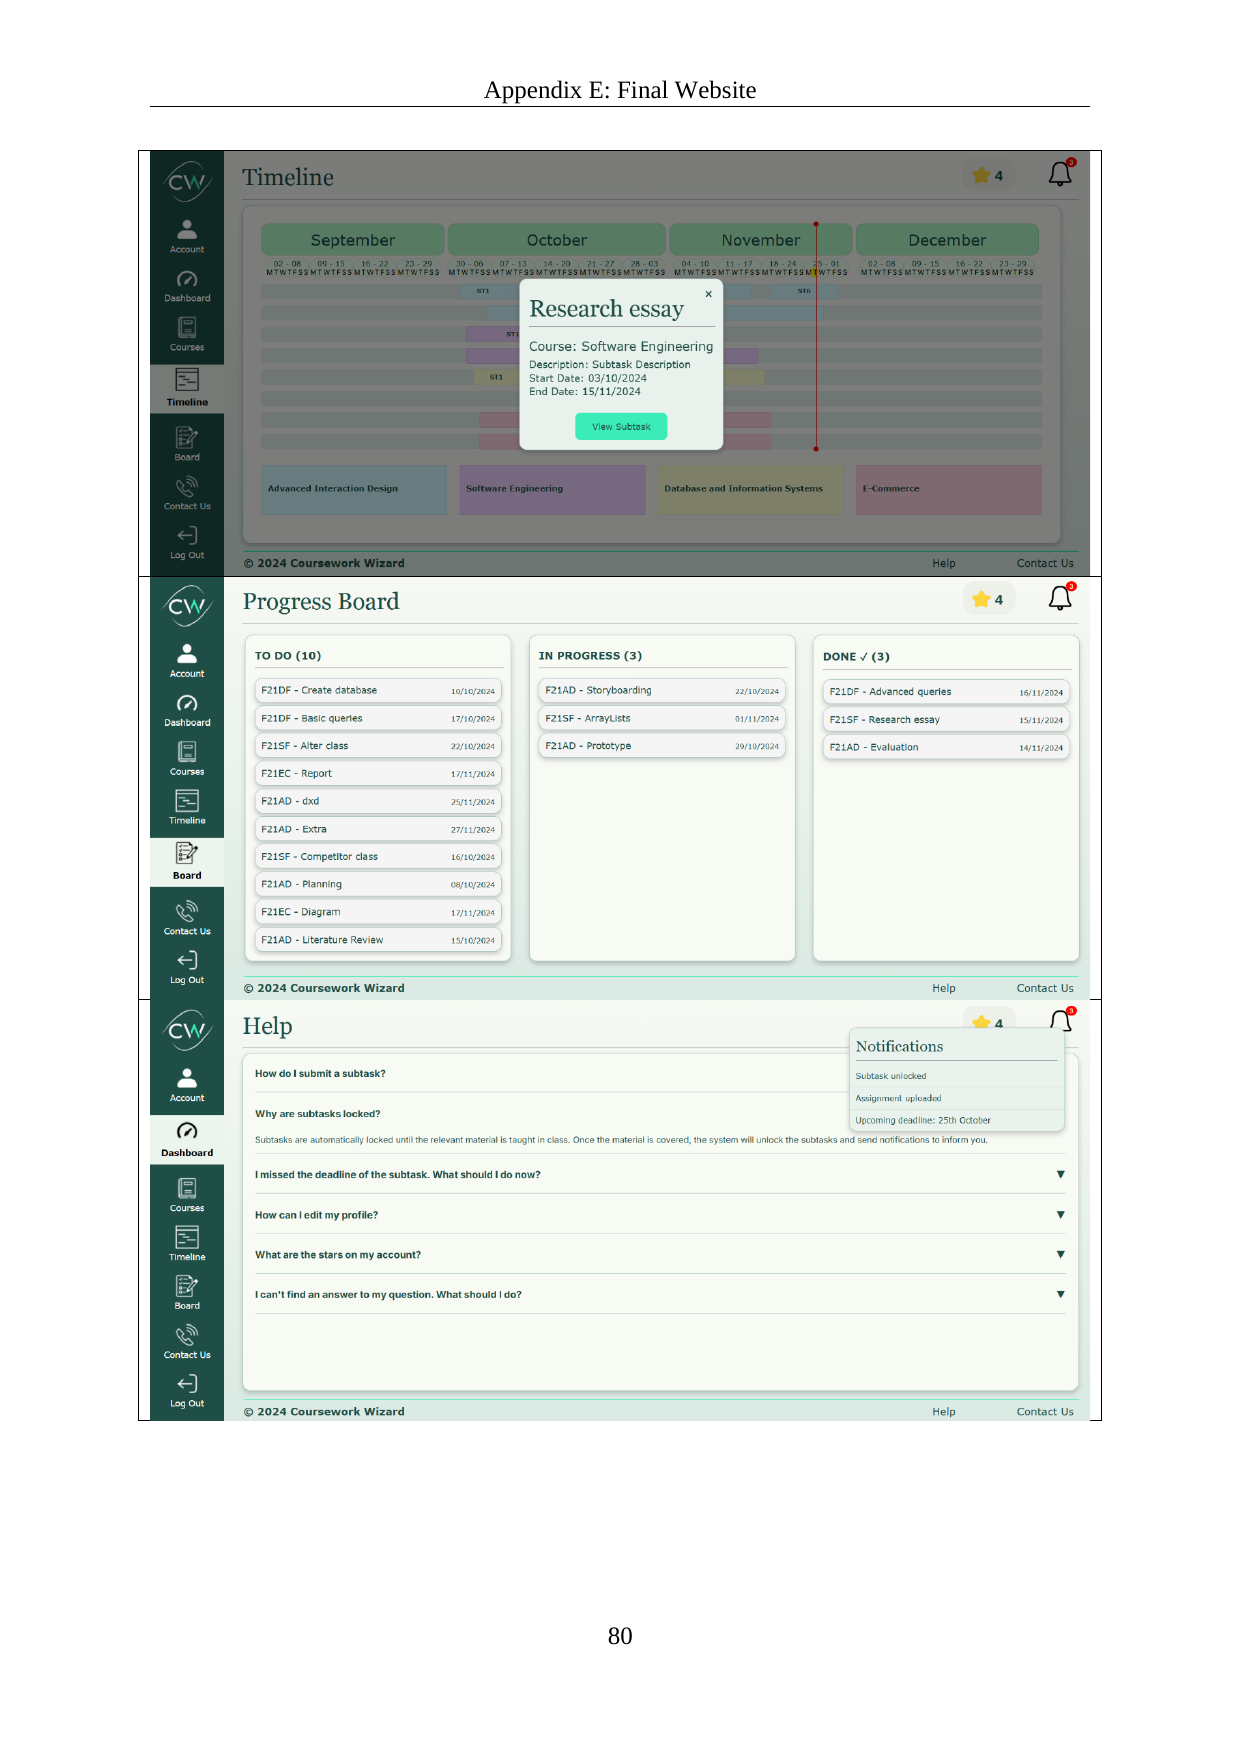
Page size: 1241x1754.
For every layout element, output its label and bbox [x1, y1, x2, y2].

table_cell [1091, 151, 1101, 576]
table_cell [139, 1000, 150, 1420]
picture [150, 151, 1091, 576]
table_cell [139, 151, 150, 576]
table_cell [139, 577, 150, 999]
picture [150, 577, 1091, 1421]
table_cell [1091, 1000, 1101, 1420]
table_cell [1091, 577, 1101, 999]
